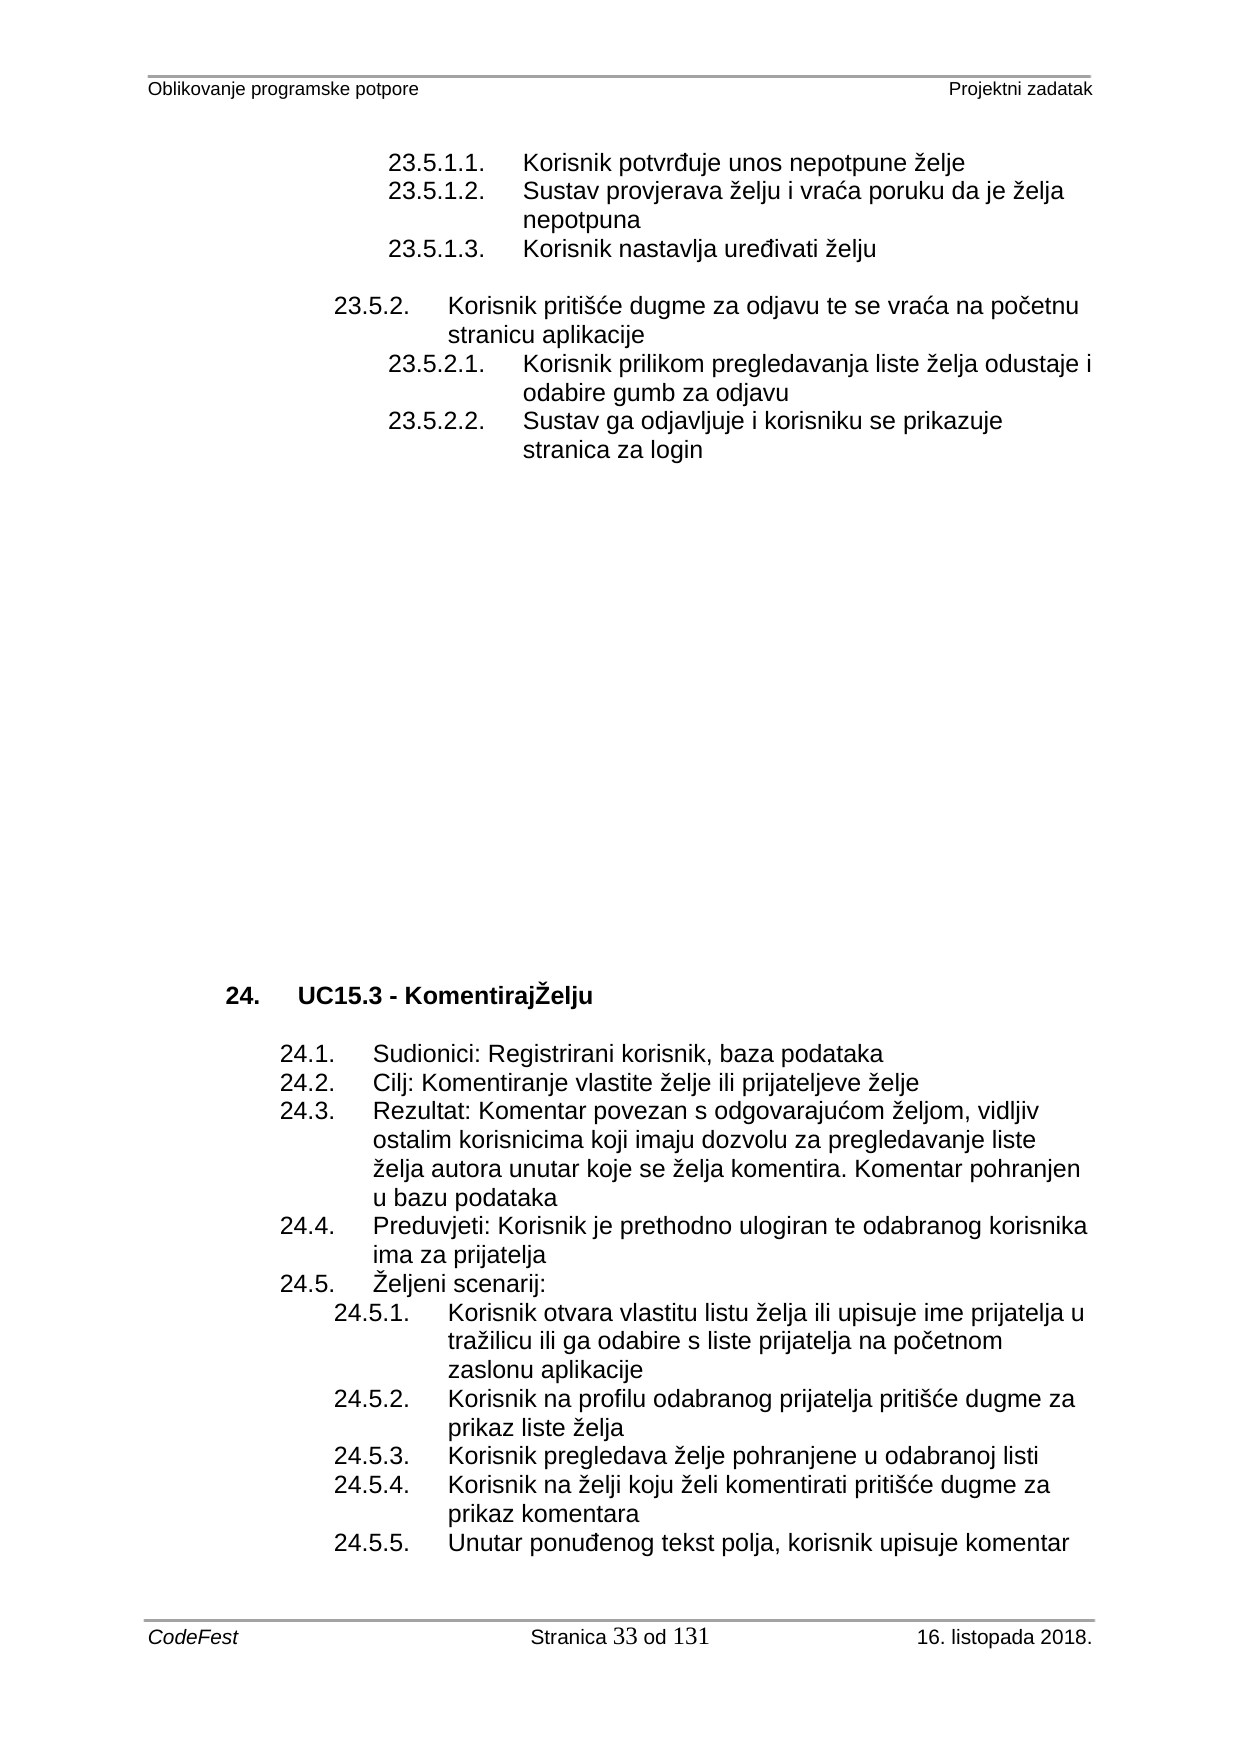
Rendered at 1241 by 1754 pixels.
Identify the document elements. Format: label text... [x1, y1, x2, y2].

list Cilj: Komentiranje vlastite želje ili prijateljeve želje [335, 1068, 1093, 1096]
list Željeni scenarij: [335, 1269, 1093, 1298]
list Rezultat: Komentar povezan s odgovarajućom željom, vidljiv ostalim korisnicima koji imaju dozvolu za pregledavanje liste želja autora unutar koje se želja komentira. Komentar pohranjen u bazu podataka [335, 1096, 1093, 1211]
list Korisnik na profilu odabranog prijatelja pritišće dugme za prikaz liste želja [410, 1384, 1093, 1441]
list Sustav provjerava želju i vraća poruku da je želja nepotpuna [485, 176, 1093, 234]
list Korisnik otvara vlastitu listu želja ili upisuje ime prijatelja u tražilicu ili ga odabire s liste prijatelja na početnom zaslonu aplikacije [410, 1298, 1093, 1384]
list Korisnik pregledava želje pohranjene u odabranoj listi [410, 1441, 1093, 1470]
list Unutar ponuđenog tekst polja, korisnik upisuje komentar [410, 1528, 1093, 1556]
list Sudionici: Registrirani korisnik, baza podataka [335, 1039, 1093, 1068]
list UC15.3 - KomentirajŽelju [260, 981, 1093, 1010]
list Korisnik potvrđuje unos nepotpune želje [485, 148, 1093, 176]
list Korisnik na želji koju želi komentirati pritišće dugme za prikaz komentara [410, 1470, 1093, 1528]
list Sustav ga odjavljuje i korisniku se prikazuje stranica za login [485, 406, 1093, 464]
list Korisnik nastavlja uređivati želju [485, 234, 1093, 263]
list Korisnik pritišće dugme za odjavu te se vraća na početnu stranicu aplikacije [410, 291, 1093, 349]
list Preduvjeti: Korisnik je prethodno ulogiran te odabranog korisnika ima za prijatelja [335, 1211, 1093, 1269]
list Korisnik prilikom pregledavanja liste želja odustaje i odabire gumb za odjavu [485, 349, 1093, 406]
